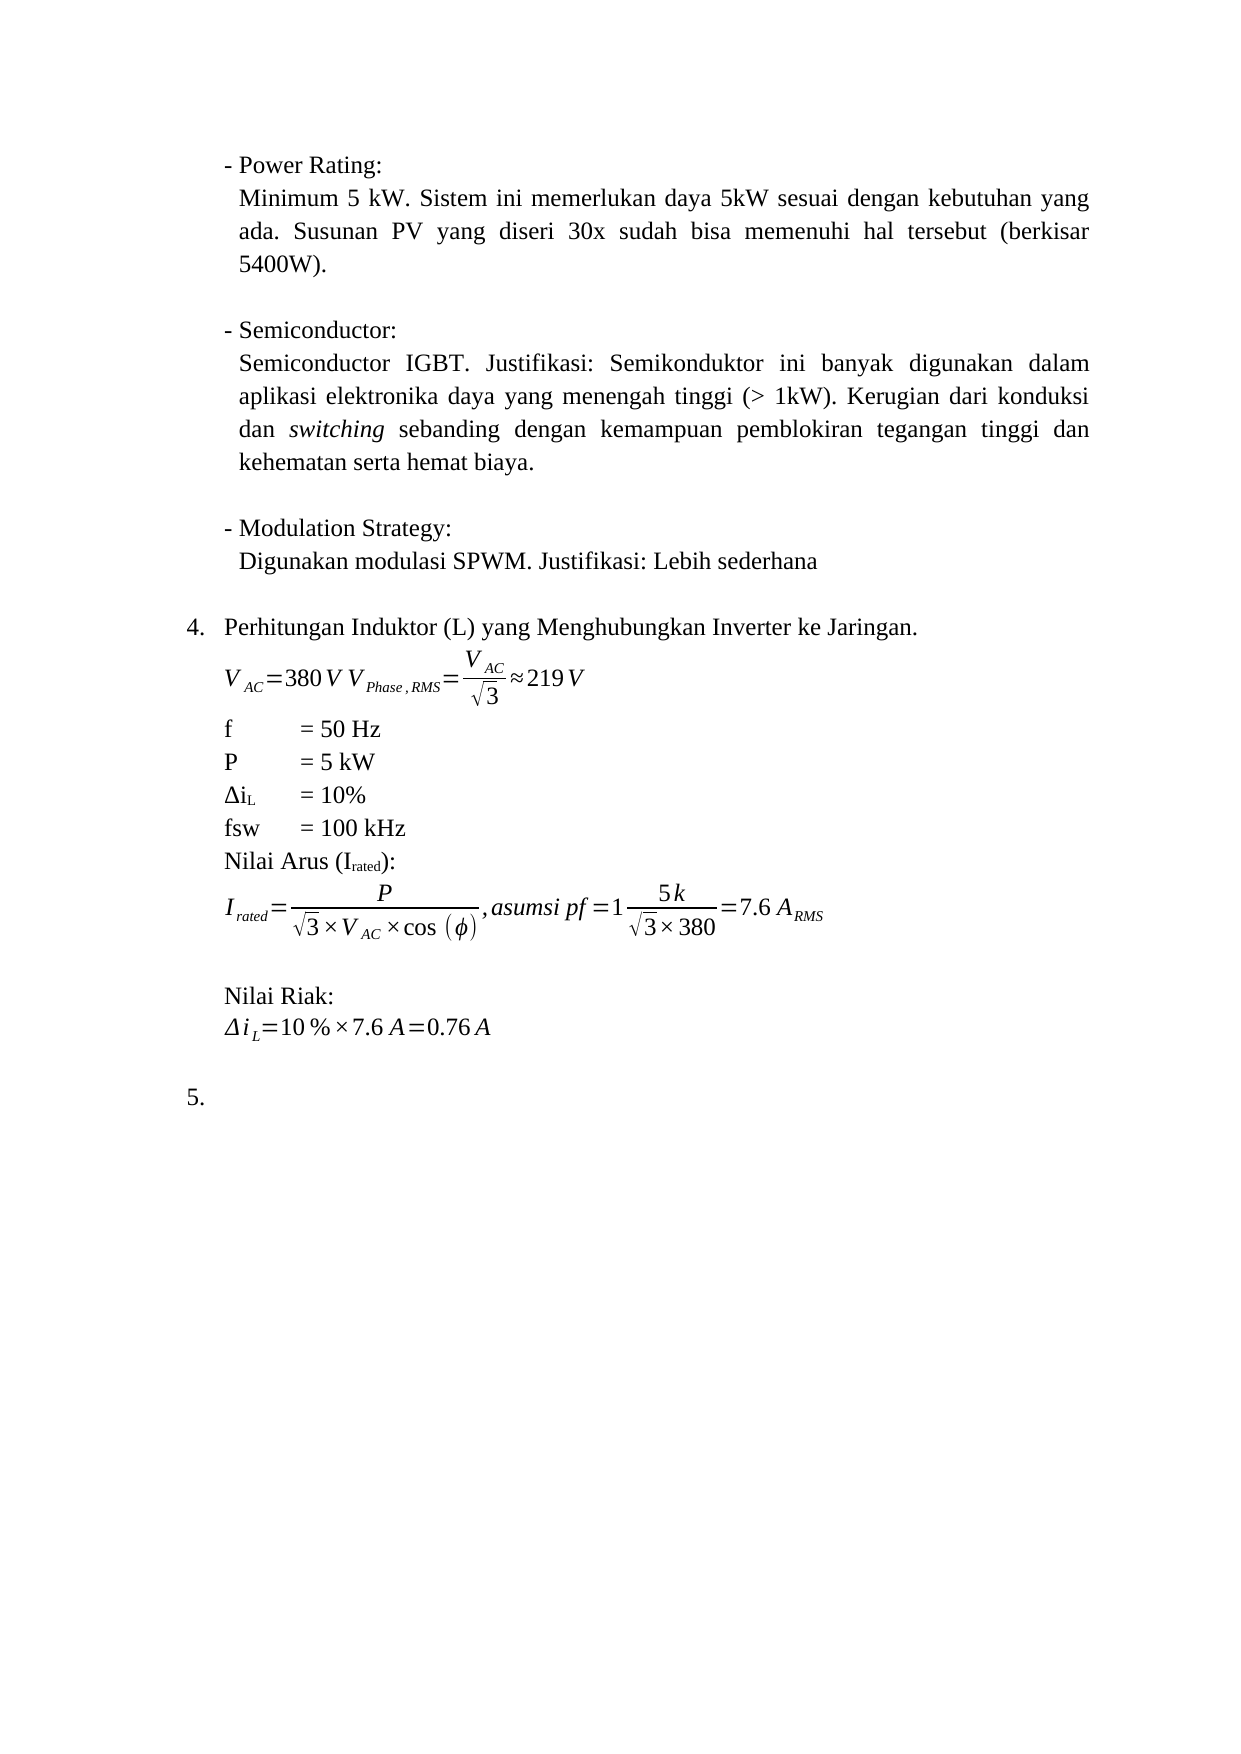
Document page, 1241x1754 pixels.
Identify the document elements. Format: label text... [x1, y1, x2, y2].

list Minimum 5 kW. Sistem ini memerlukan daya 5kW sesuai dengan kebutuhan yang ada. Susunan PV yang diseri 30x sudah bisa memenuhi hal tersebut (berkisar 5400W). [239, 183, 1090, 278]
list Semiconductor: [224, 315, 1090, 344]
list Digunakan modulasi SPWM. Justifikasi: Lebih sederhana [239, 546, 1090, 575]
list P = 5 kW [224, 747, 1090, 776]
list f = 50 Hz [224, 714, 1090, 743]
list Power Rating: [224, 150, 1090, 179]
list Semiconductor IGBT. Justifikasi: Semikonduktor ini banyak digunakan dalam aplikasi elektronika daya yang menengah tinggi (> 1kW). Kerugian dari konduksi dan switching sebanding dengan kemampuan pemblokiran tegangan tinggi dan kehematan serta hemat biaya. [239, 348, 1090, 476]
list Nilai Arus (Irated): [224, 846, 1090, 875]
list Perhitungan Induktor (L) yang Menghubungkan Inverter ke Jaringan. [186, 612, 1090, 641]
list ΔiL = 10% [224, 780, 1090, 809]
list fsw = 100 kHz [224, 813, 1090, 842]
list Nilai Riak: [224, 981, 1090, 1009]
list Modulation Strategy: [224, 513, 1090, 542]
